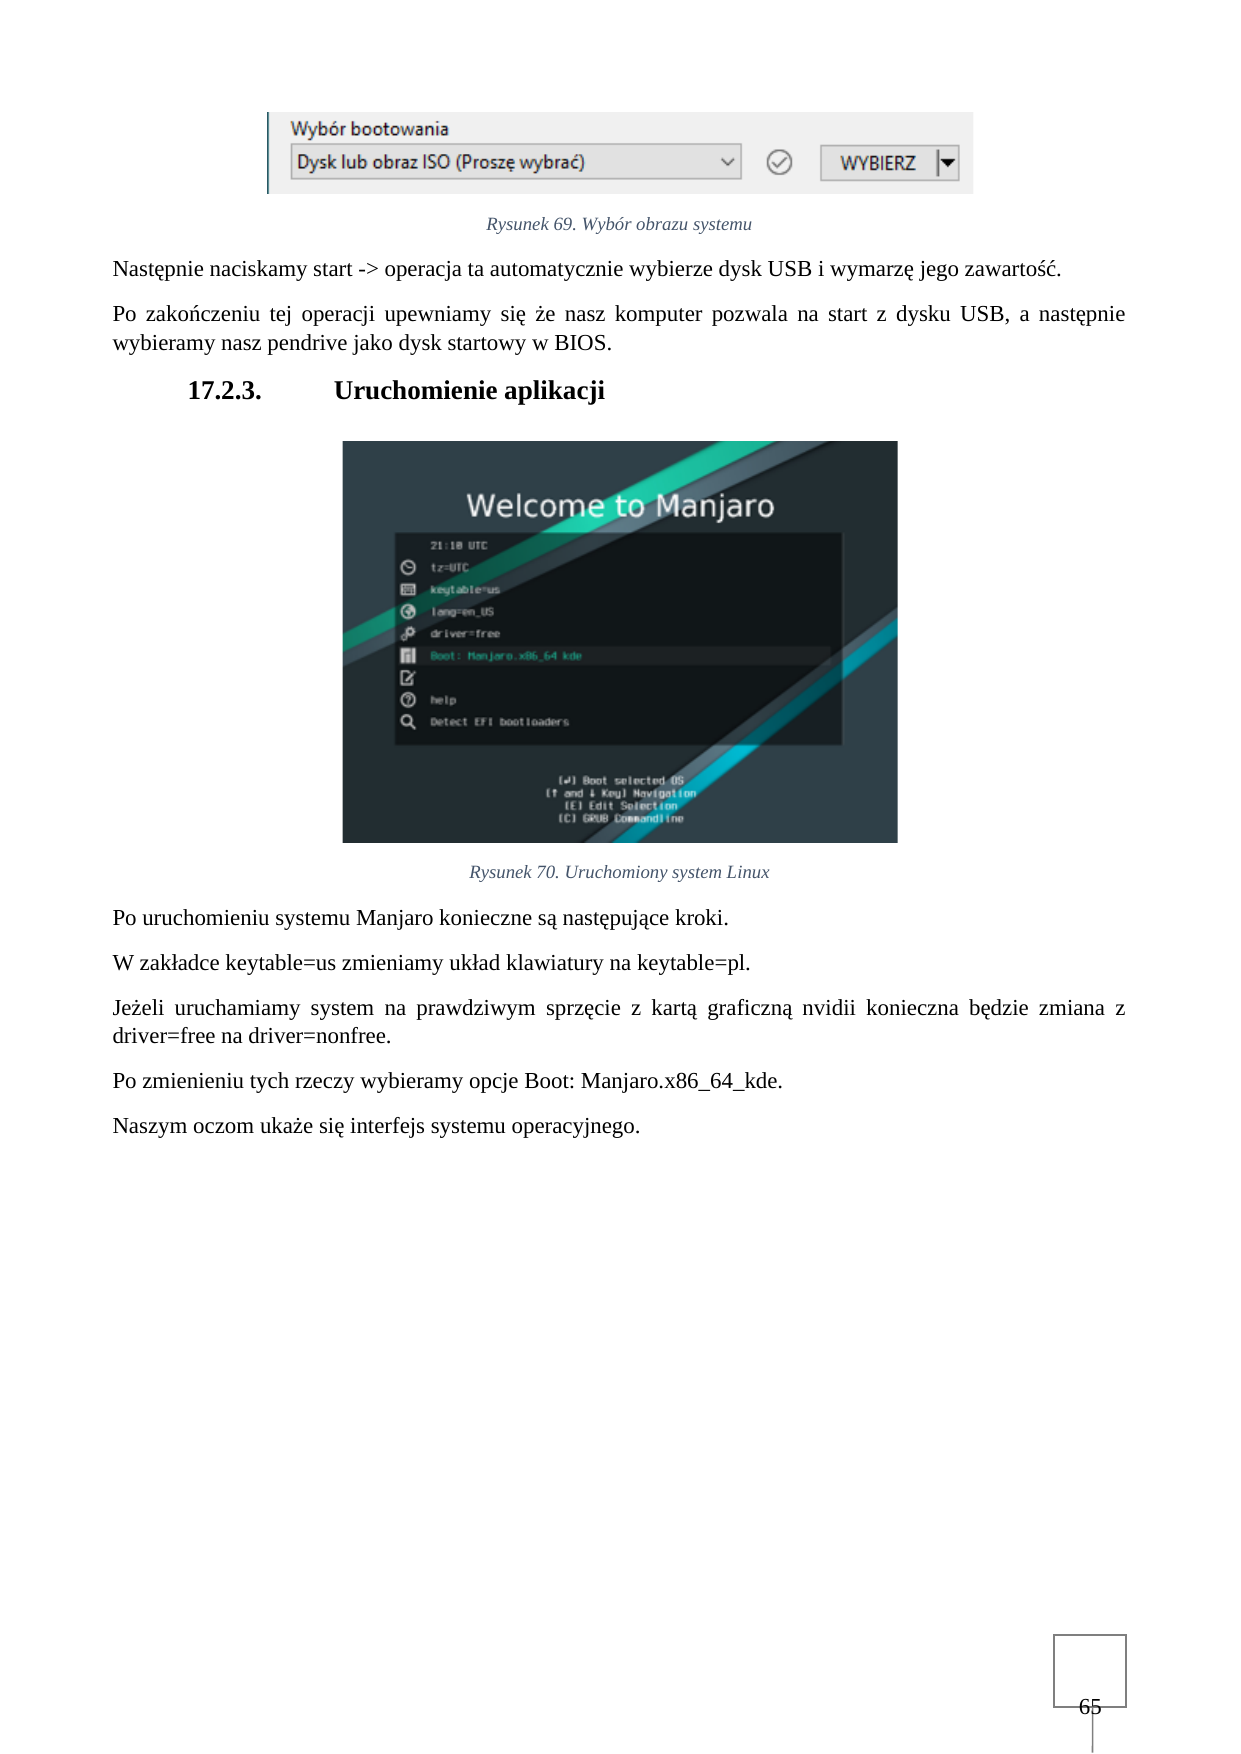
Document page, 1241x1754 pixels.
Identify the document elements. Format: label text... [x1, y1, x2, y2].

text Rysunek 69. Wybór obrazu systemu [112, 213, 1128, 234]
text Po zmienieniu tych rzeczy wybieramy opcje Boot: Manjaro.x86_64_kde. [112, 1067, 1128, 1094]
picture [267, 112, 974, 194]
text Rysunek 70. Uruchomiony system Linux [112, 861, 1128, 883]
picture [342, 441, 898, 843]
text Po uruchomieniu systemu Manjaro konieczne są następujące kroki. [112, 904, 1128, 930]
text Naszym oczom ukaże się interfejs systemu operacyjnego. [112, 1113, 1128, 1139]
subtitle Uruchomienie aplikacji [187, 374, 1128, 438]
text Następnie naciskamy start -> operacja ta automatycznie wybierze dysk USB i wymarzę jego zawartość. [112, 255, 1128, 282]
text Jeżeli uruchamiamy system na prawdziwym sprzęcie z kartą graficzną nvidii konieczna będzie zmiana z driver=free na driver=nonfree. [112, 994, 1128, 1049]
text Po zakończeniu tej operacji upewniamy się że nasz komputer pozwala na start z dysku USB, a następnie wybieramy nasz pendrive jako dysk startowy w BIOS. [112, 300, 1128, 355]
text W zakładce keytable=us zmieniamy układ klawiatury na keytable=pl. [112, 949, 1128, 975]
